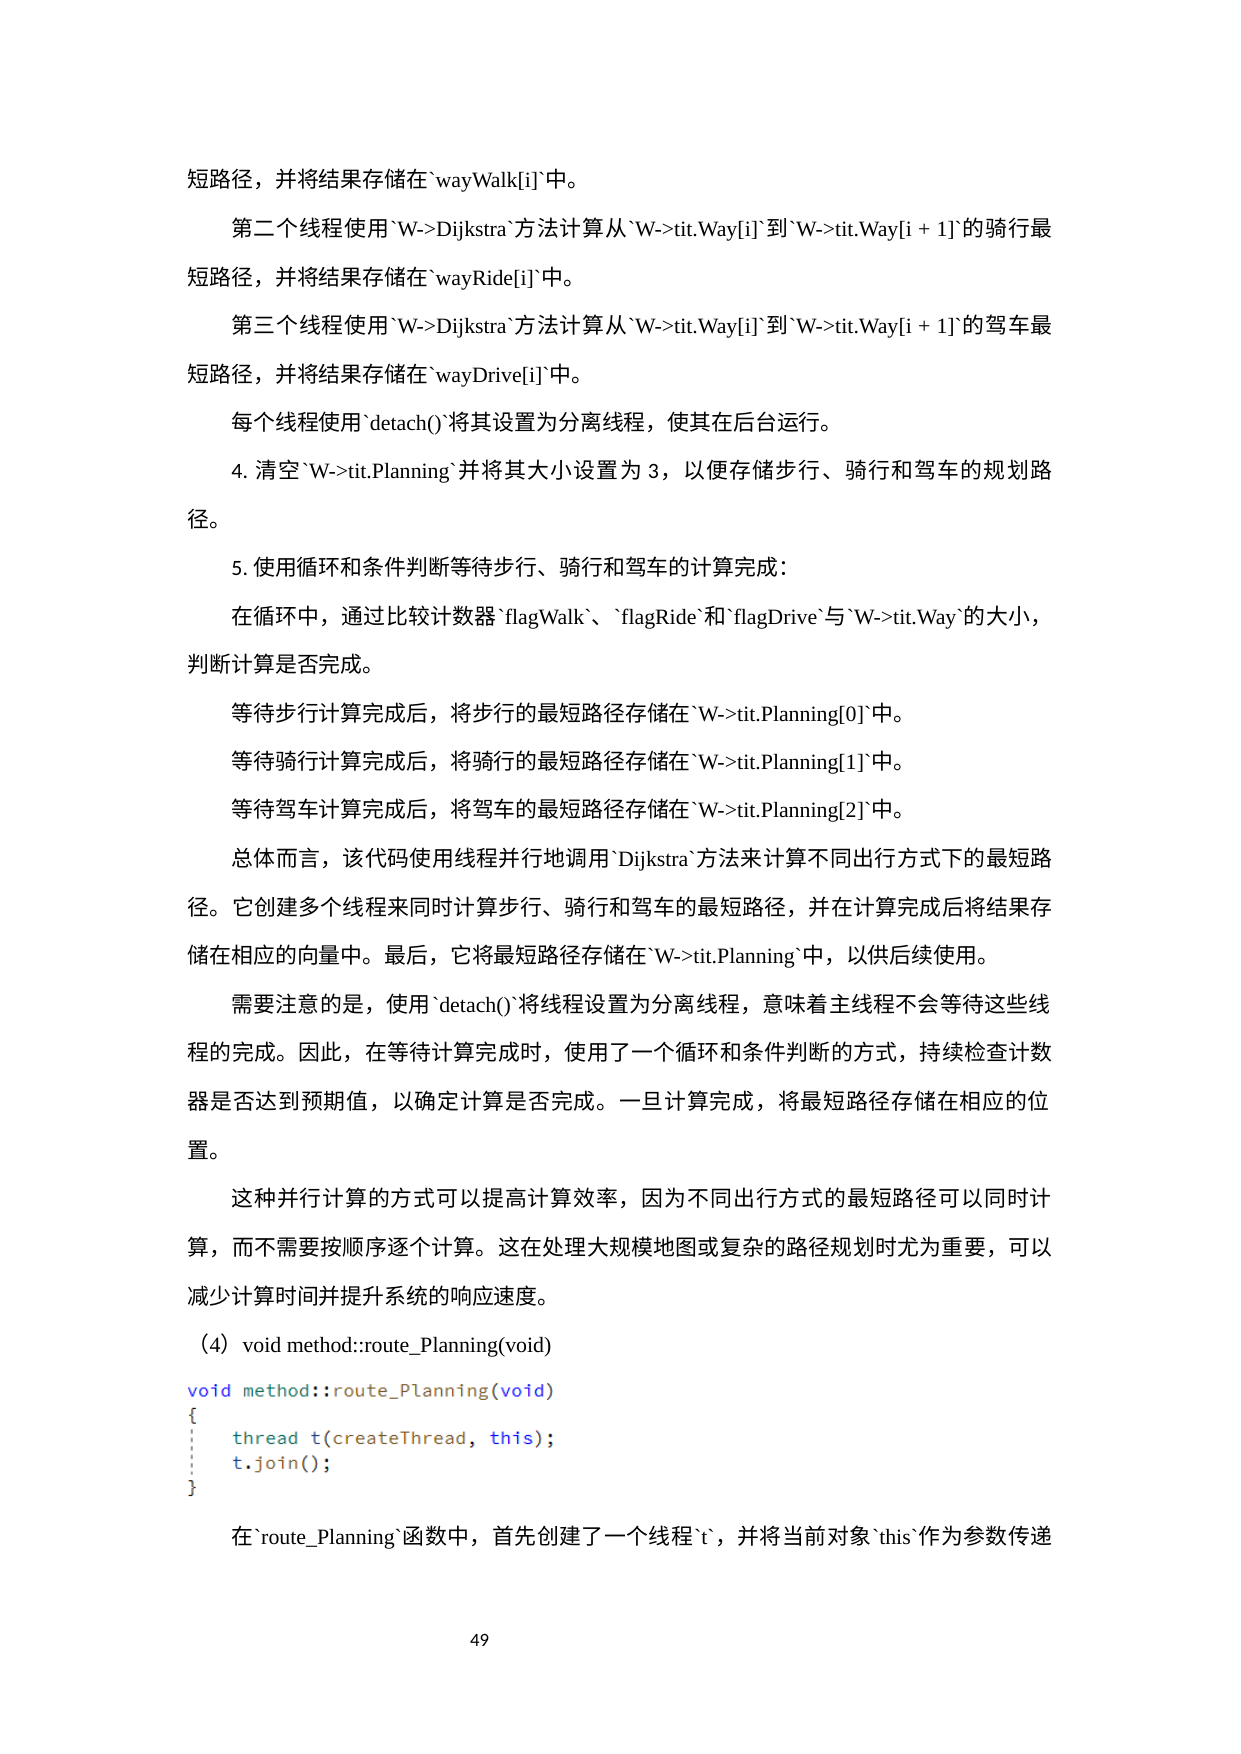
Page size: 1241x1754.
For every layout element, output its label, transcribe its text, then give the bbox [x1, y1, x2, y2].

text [187, 1518, 1053, 1551]
text 在循环中，通过比较计数器`flagWalk`、`flagRide`和`flagDrive`与`W->tit.Way`的大小，判断计算是否完成。 [187, 598, 1053, 679]
picture [187, 1375, 979, 1504]
list （4）void method::route_Planning(void) [187, 1327, 1053, 1359]
text 总体而言，该代码使用线程并行地调用`Dijkstra`方法来计算不同出行方式下的最短路径。它创建多个线程来同时计算步行、骑行和驾车的最短路径，并在计算完成后将结果存储在相应的向量中。最后，它将最短路径存储在`W->tit.Planning`中，以供后续使用。 [187, 840, 1053, 970]
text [187, 162, 1053, 194]
text 第三个线程使用`W->Dijkstra`方法计算从`W->tit.Way[i]`到`W->tit.Way[i + 1]`的驾车最短路径，并将结果存储在`wayDrive[i]`中。 [187, 307, 1053, 389]
text 等待步行计算完成后，将步行的最短路径存储在`W->tit.Planning[0]`中。 [187, 695, 1053, 728]
text 等待驾车计算完成后，将驾车的最短路径存储在`W->tit.Planning[2]`中。 [187, 792, 1053, 824]
text 5. 使用循环和条件判断等待步行、骑行和驾车的计算完成： [187, 550, 1053, 582]
text 这种并行计算的方式可以提高计算效率，因为不同出行方式的最短路径可以同时计算，而不需要按顺序逐个计算。这在处理大规模地图或复杂的路径规划时尤为重要，可以减少计算时间并提升系统的响应速度。 [187, 1181, 1053, 1311]
text 第二个线程使用`W->Dijkstra`方法计算从`W->tit.Way[i]`到`W->tit.Way[i + 1]`的骑行最短路径，并将结果存储在`wayRide[i]`中。 [187, 210, 1053, 292]
text 4. 清空`W->tit.Planning`并将其大小设置为3，以便存储步行、骑行和驾车的规划路径。 [187, 453, 1053, 534]
text 需要注意的是，使用`detach()`将线程设置为分离线程，意味着主线程不会等待这些线程的完成。因此，在等待计算完成时，使用了一个循环和条件判断的方式，持续检查计数器是否达到预期值，以确定计算是否完成。一旦计算完成，将最短路径存储在相应的位置。 [187, 986, 1053, 1165]
text 等待骑行计算完成后，将骑行的最短路径存储在`W->tit.Planning[1]`中。 [187, 744, 1053, 776]
text 每个线程使用`detach()`将其设置为分离线程，使其在后台运行。 [187, 404, 1053, 437]
